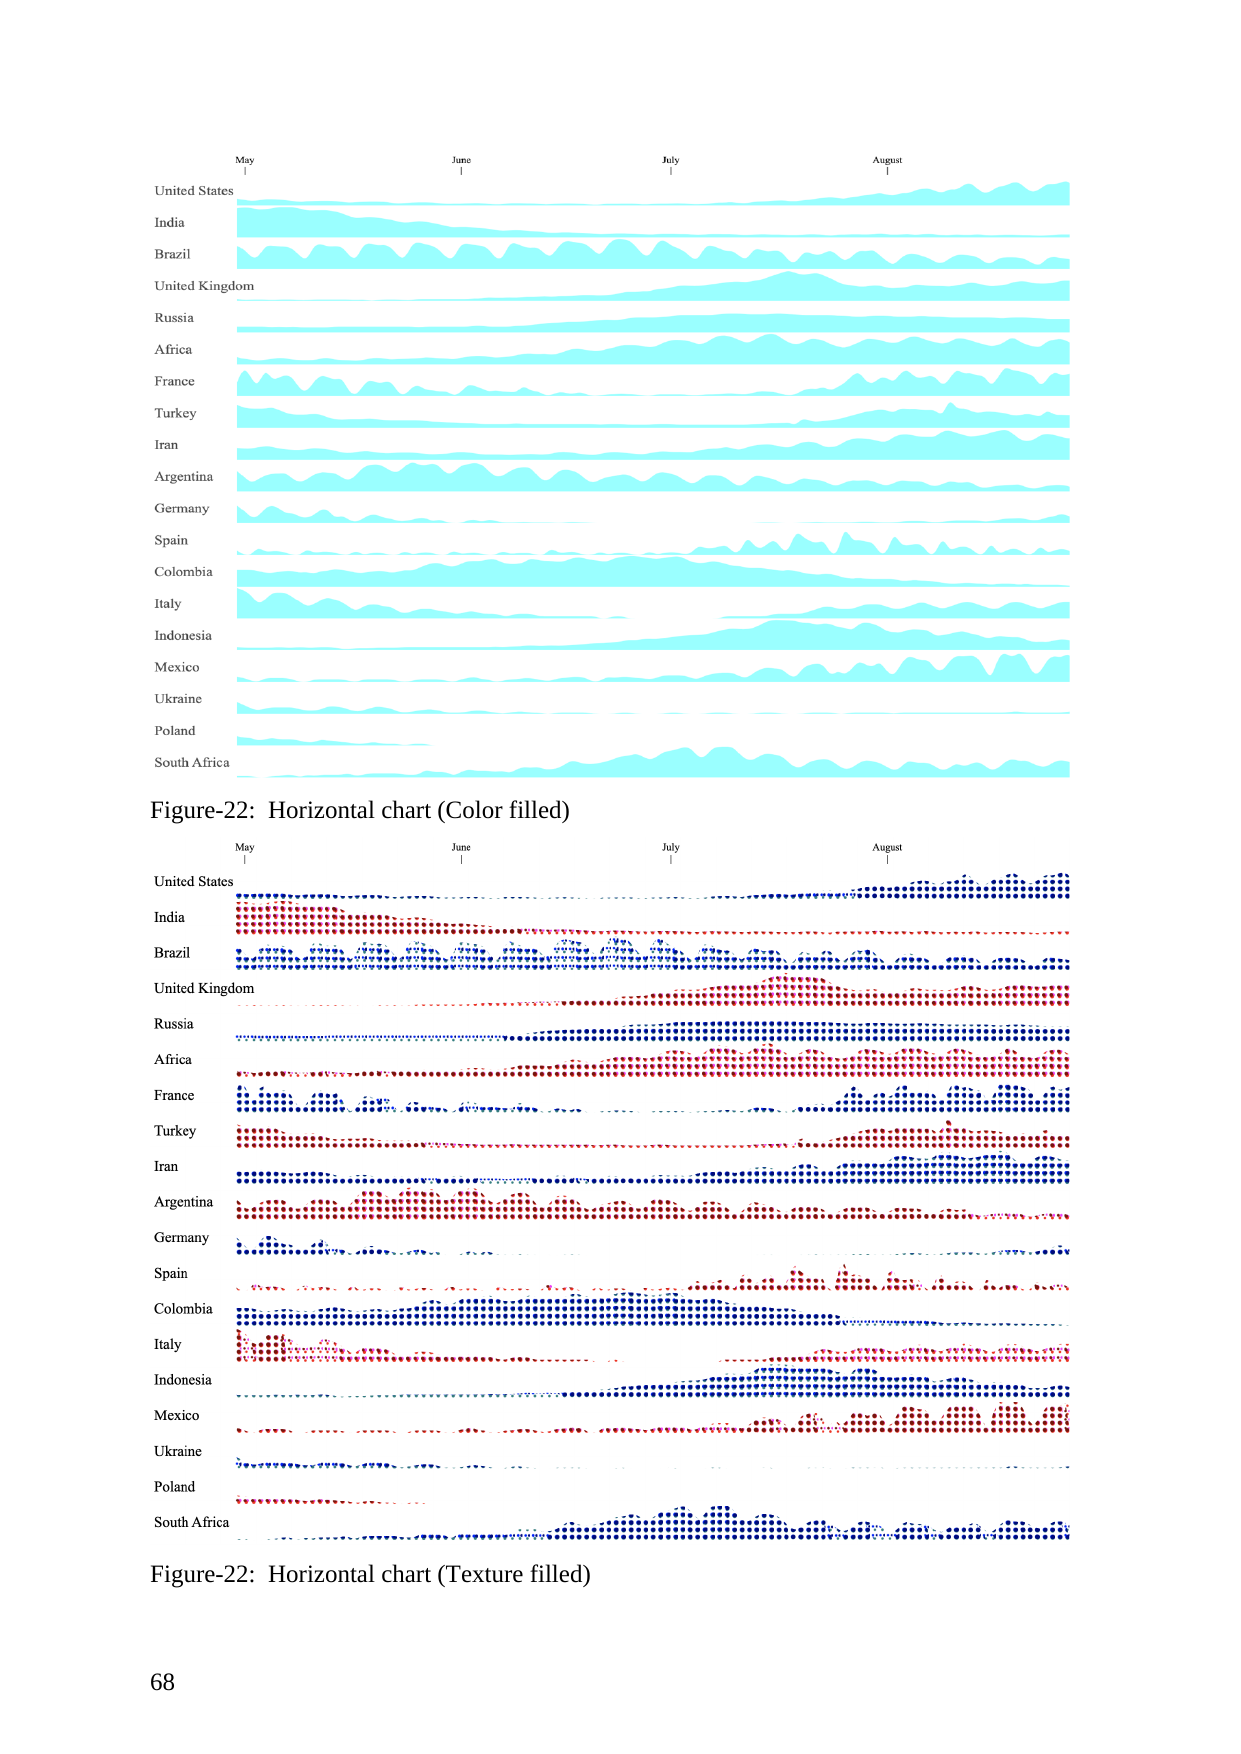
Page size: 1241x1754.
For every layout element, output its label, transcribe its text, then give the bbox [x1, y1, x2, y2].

text Figure-22: Horizontal chart (Color filled) [150, 795, 1090, 823]
picture [150, 150, 1070, 781]
picture [150, 837, 1070, 1545]
